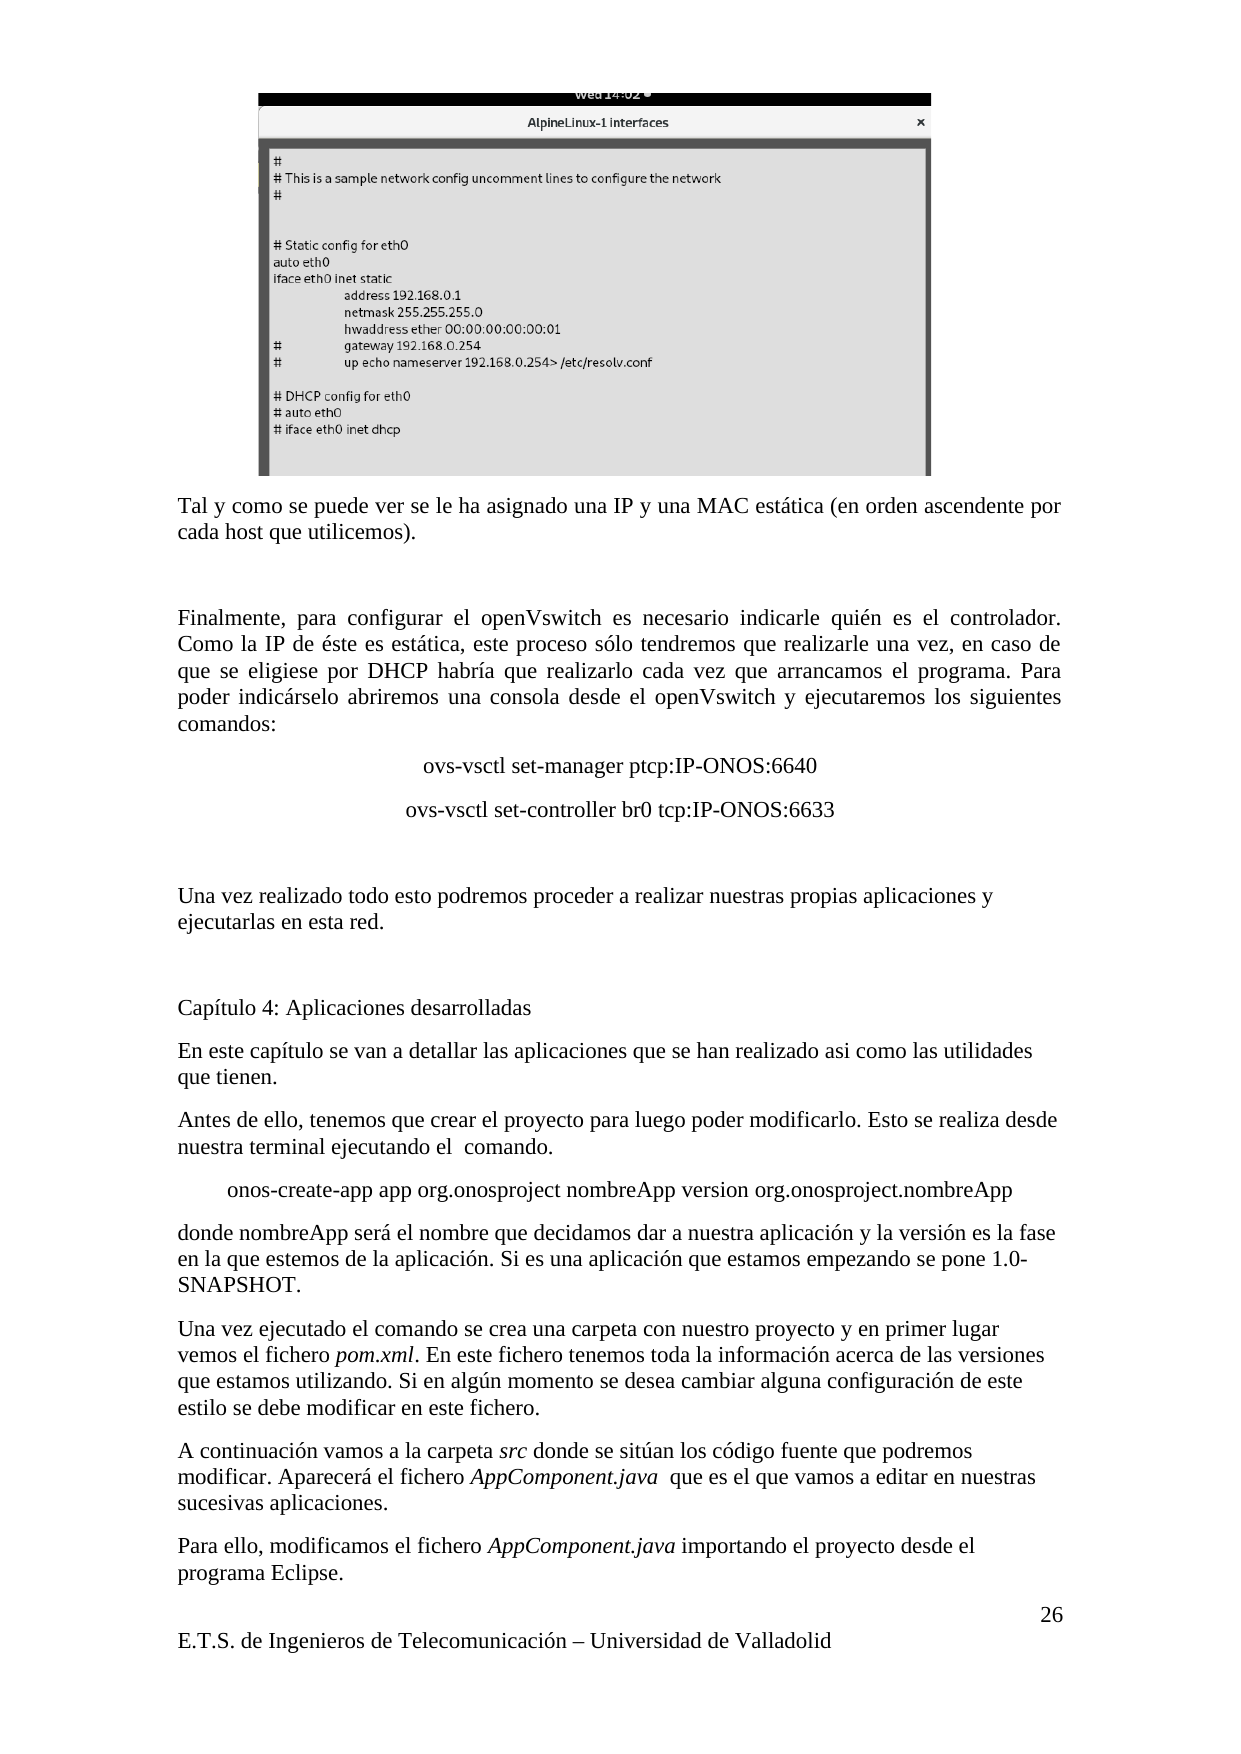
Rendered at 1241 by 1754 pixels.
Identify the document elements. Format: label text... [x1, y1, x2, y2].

text Tal y como se puede ver se le ha asignado una IP y una MAC estática (en orden ascendente por cada host que utilicemos). [177, 492, 1063, 544]
text Finalmente, para configurar el openVswitch es necesario indicarle quién es el controlador. Como la IP de éste es estática, este proceso sólo tendremos que realizarle una vez, en caso de que se eligiese por DHCP habría que realizarlo cada vez que arrancamos el programa. Para poder indicárselo abriremos una consola desde el openVswitch y ejecutaremos los siguientes comandos: [177, 604, 1063, 736]
text Capítulo 4: Aplicaciones desarrolladas [177, 994, 1063, 1020]
text Antes de ello, tenemos que crear el proyecto para luego poder modificarlo. Esto se realiza desde nuestra terminal ejecutando el comando. [177, 1106, 1063, 1159]
text Una vez realizado todo esto podremos proceder a realizar nuestras propias aplicaciones y ejecutarlas en esta red. [177, 882, 1063, 934]
text A continuación vamos a la carpeta src donde se sitúan los código fuente que podremos modificar. Aparecerá el fichero AppComponent.java que es el que vamos a editar en nuestras sucesivas aplicaciones. [177, 1437, 1063, 1516]
text Para ello, modificamos el fichero AppComponent.java importando el proyecto desde el programa Eclipse. [177, 1532, 1063, 1585]
text donde nombreApp será el nombre que decidamos dar a nuestra aplicación y la versión es la fase en la que estemos de la aplicación. Si es una aplicación que estamos empezando se pone 1.0-SNAPSHOT. [177, 1219, 1063, 1298]
text onos-create-app app org.onosproject nombreApp version org.onosproject.nombreApp [177, 1176, 1063, 1202]
text ovs-vsctl set-controller br0 tcp:IP-ONOS:6633 [177, 796, 1063, 822]
text En este capítulo se van a detallar las aplicaciones que se han realizado asi como las utilidades que tienen. [177, 1037, 1063, 1090]
text ovs-vsctl set-manager ptcp:IP-ONOS:6640 [177, 753, 1063, 779]
text Una vez ejecutado el comando se crea una carpeta con nuestro proyecto y en primer lugar vemos el fichero pom.xml. En este fichero tenemos toda la información acerca de las versiones que estamos utilizando. Si en algún momento se desea cambiar alguna configuración de este estilo se debe modificar en este fichero. [177, 1314, 1063, 1420]
picture [258, 93, 932, 476]
